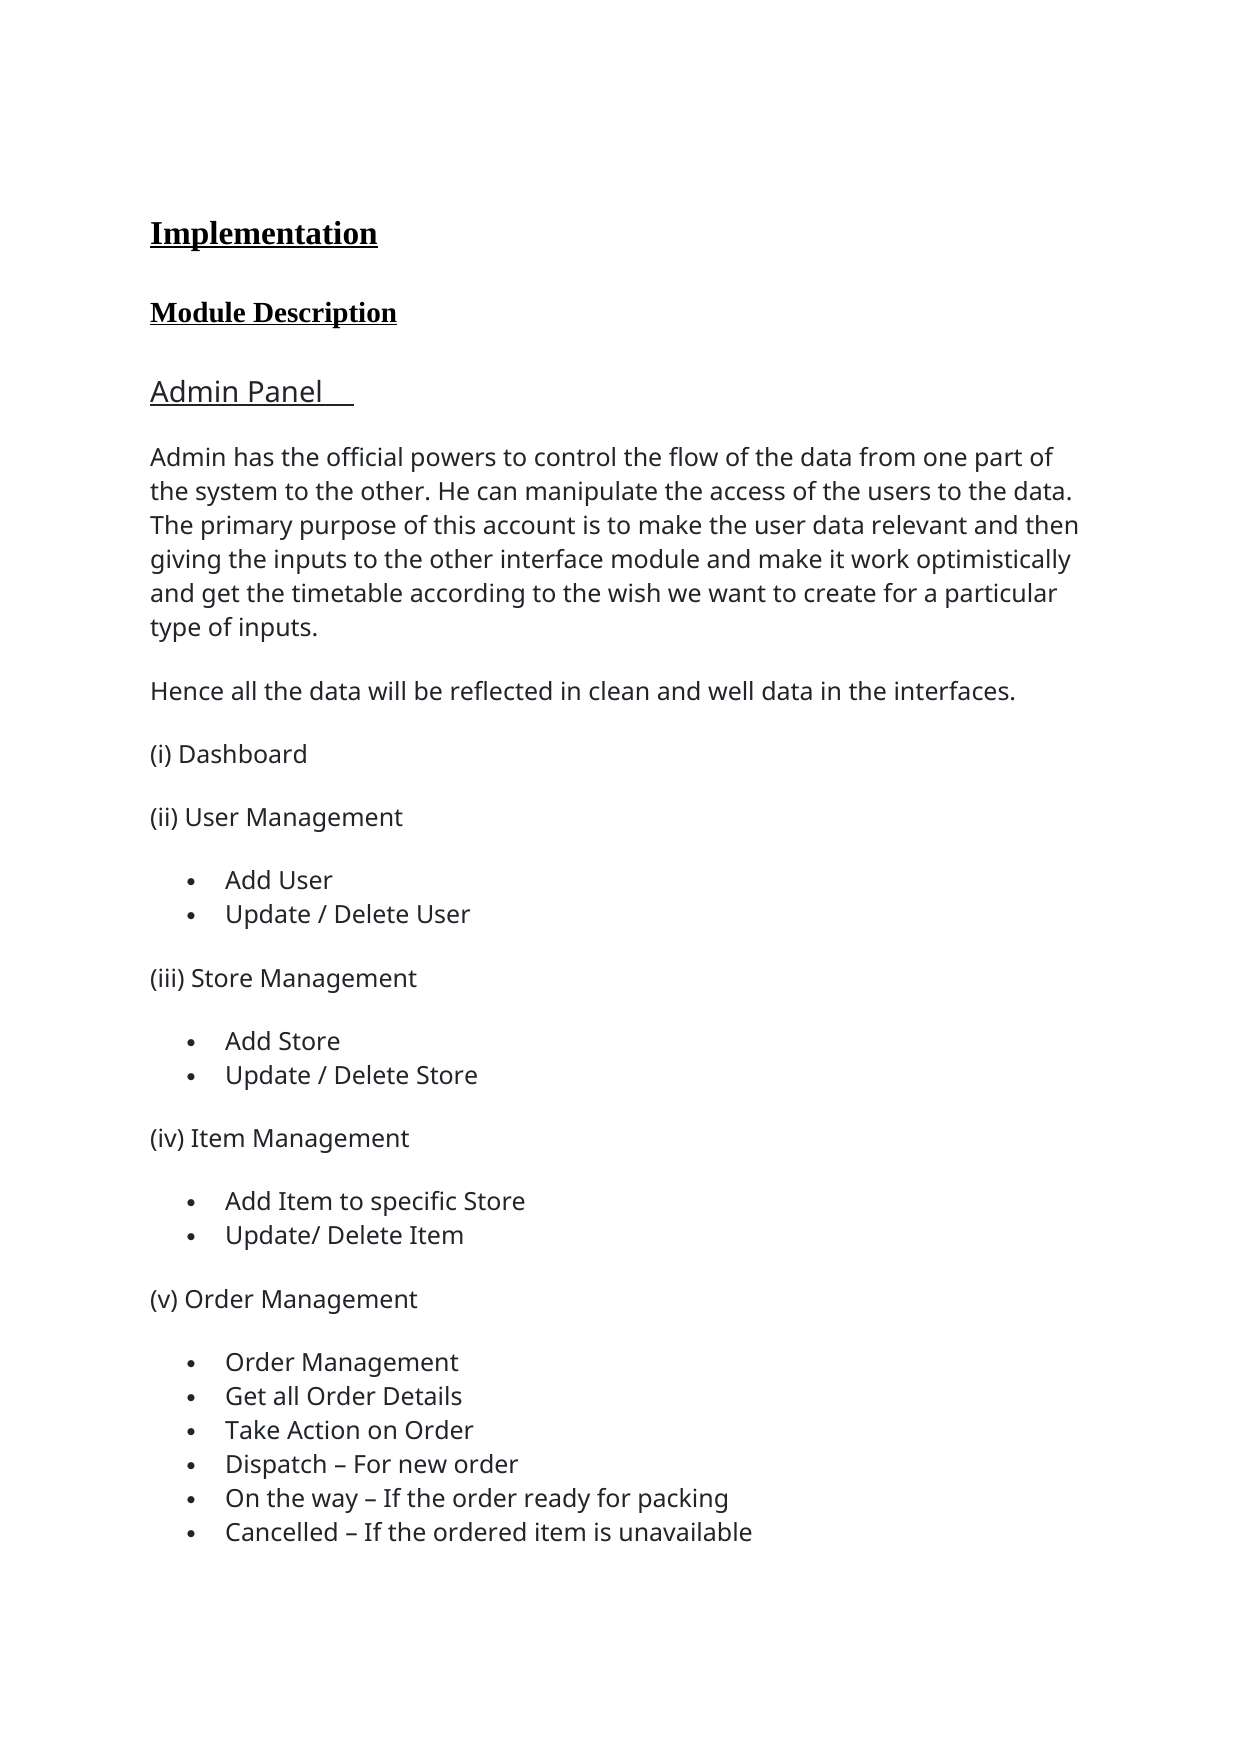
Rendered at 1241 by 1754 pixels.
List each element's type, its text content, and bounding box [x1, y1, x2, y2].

text (ii) User Management [150, 800, 1090, 834]
text Module Description [150, 295, 1090, 328]
list Add Item to specific Store [187, 1184, 1090, 1218]
list Take Action on Order [187, 1413, 1090, 1447]
list Add Store [187, 1023, 1090, 1057]
list Update/ Delete Item [187, 1218, 1090, 1252]
text Implementation [150, 213, 1090, 252]
text (v) Order Management [150, 1281, 1090, 1315]
list Cancelled – If the ordered item is unavailable [187, 1515, 1090, 1549]
list Dispatch – For new order [187, 1447, 1090, 1481]
text (i) Dashboard [150, 736, 1090, 771]
list Update / Delete Store [187, 1057, 1090, 1092]
list Update / Delete User [187, 897, 1090, 931]
list Add User [187, 863, 1090, 897]
list On the way – If the order ready for packing [187, 1481, 1090, 1515]
text Admin has the official powers to control the flow of the data from one part of the system to the other. He can manipulate the access of the users to the data. The primary purpose of this account is to make the user data relevant and then giving the inputs to the other interface module and make it work optimistically and get the timetable according to the wish we want to create for a particular type of inputs. [150, 440, 1090, 644]
text Hence all the data will be reflected in clean and well data in the interfaces. [150, 673, 1090, 707]
text Admin Panel [150, 371, 1090, 411]
text (iii) Store Management [150, 960, 1090, 994]
text (iv) Item Management [150, 1121, 1090, 1155]
list Order Management [187, 1344, 1090, 1378]
list Get all Order Details [187, 1378, 1090, 1413]
